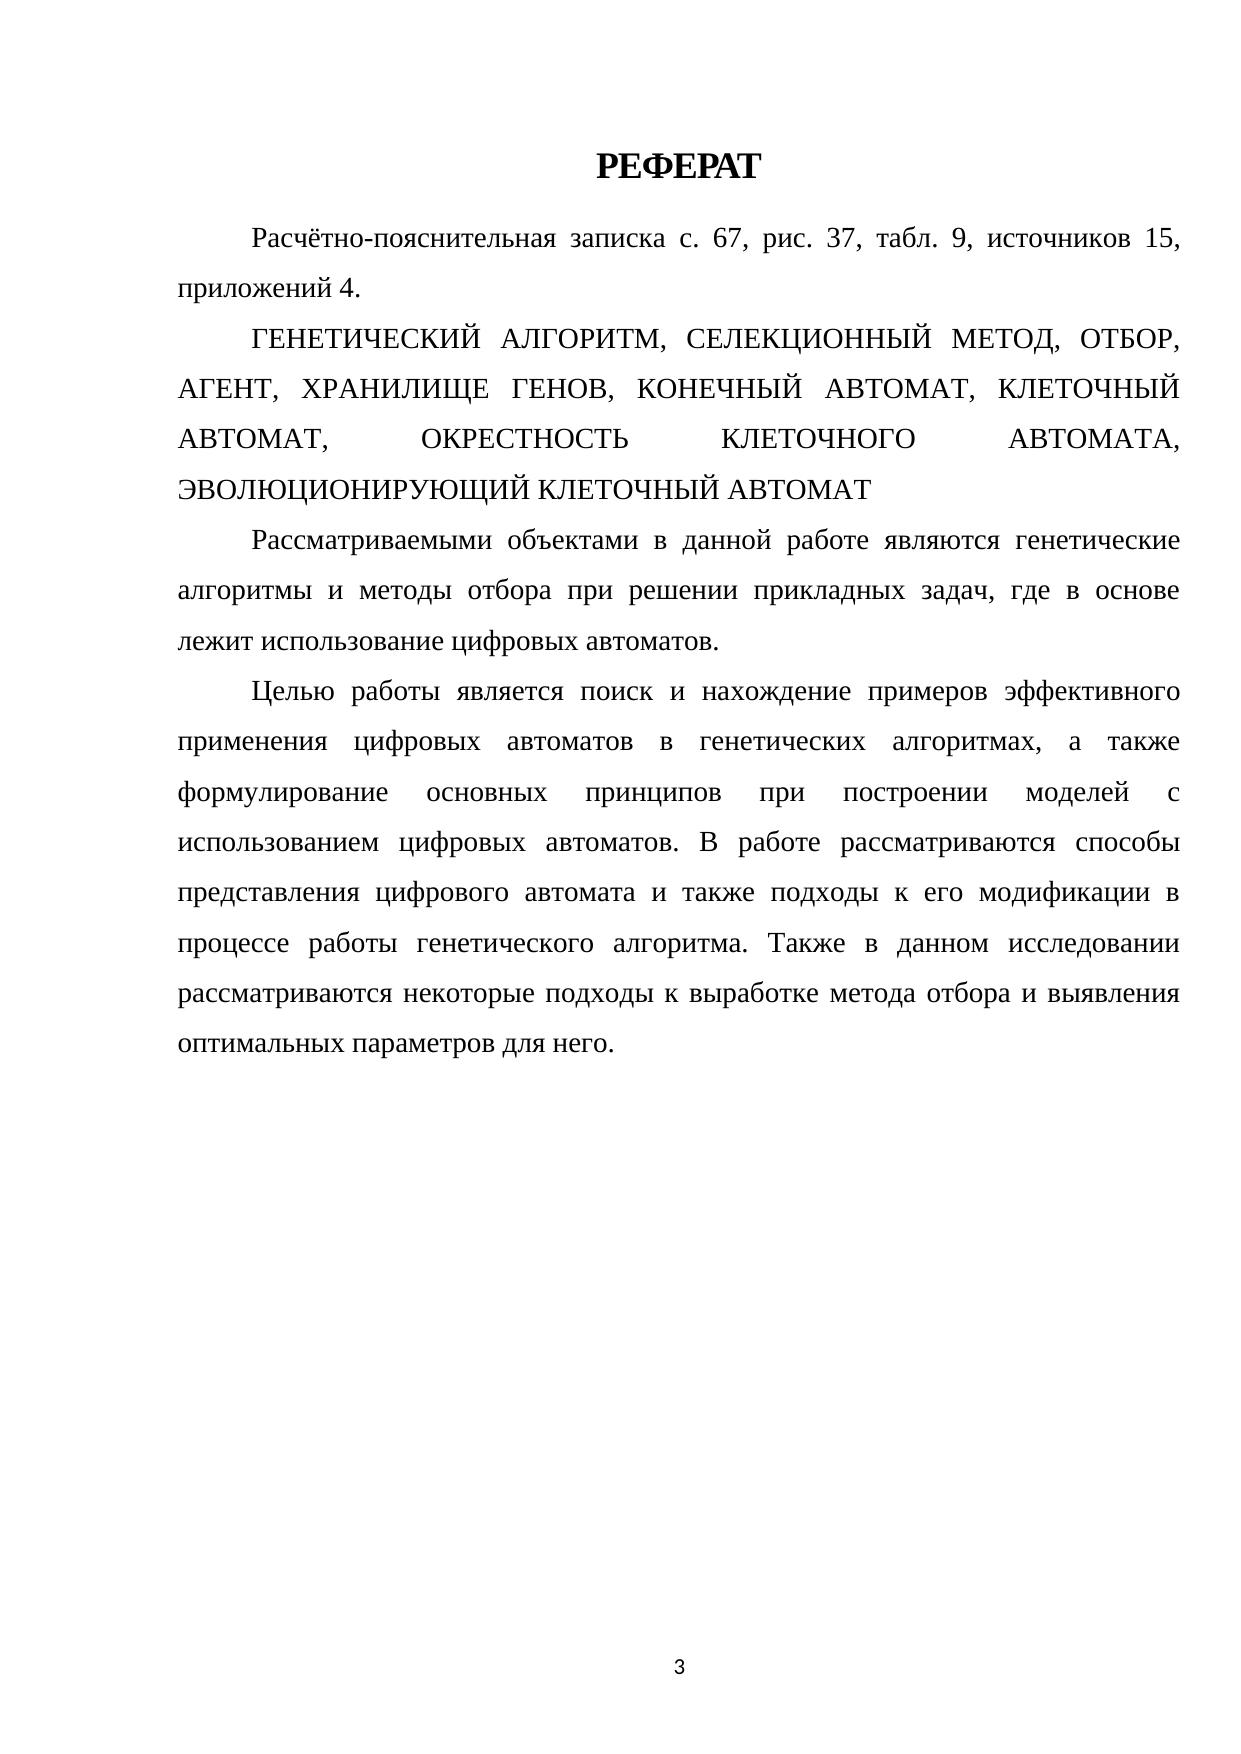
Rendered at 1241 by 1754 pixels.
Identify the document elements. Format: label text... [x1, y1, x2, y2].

text ГЕНЕТИЧЕСКИЙ АЛГОРИТМ, СЕЛЕКЦИОННЫЙ МЕТОД, ОТБОР, АГЕНТ, ХРАНИЛИЩЕ ГЕНОВ, КОНЕЧНЫЙ АВТОМАТ, КЛЕТОЧНЫЙ АВТОМАТ, ОКРЕСТНОСТЬ КЛЕТОЧНОГО АВТОМАТА, ЭВОЛЮЦИОНИРУЮЩИЙ КЛЕТОЧНЫЙ АВТОМАТ [177, 321, 1181, 505]
text Расчётно-пояснительная записка с. 67, рис. 37, табл. 9, источников 15, приложений 4. [177, 220, 1181, 304]
text Рассматриваемыми объектами в данной работе являются генетические алгоритмы и методы отбора при решении прикладных задач, где в основе лежит использование цифровых автоматов. [177, 522, 1181, 656]
text Целью работы является поиск и нахождение примеров эффективного применения цифровых автоматов в генетических алгоритмах, а также формулирование основных принципов при построении моделей с использованием цифровых автоматов. В работе рассматриваются способы представления цифрового автомата и также подходы к его модификации в процессе работы генетического алгоритма. Также в данном исследовании рассматриваются некоторые подходы к выработке метода отбора и выявления оптимальных параметров для него. [177, 673, 1181, 1059]
text РЕФЕРАТ [177, 143, 1181, 186]
